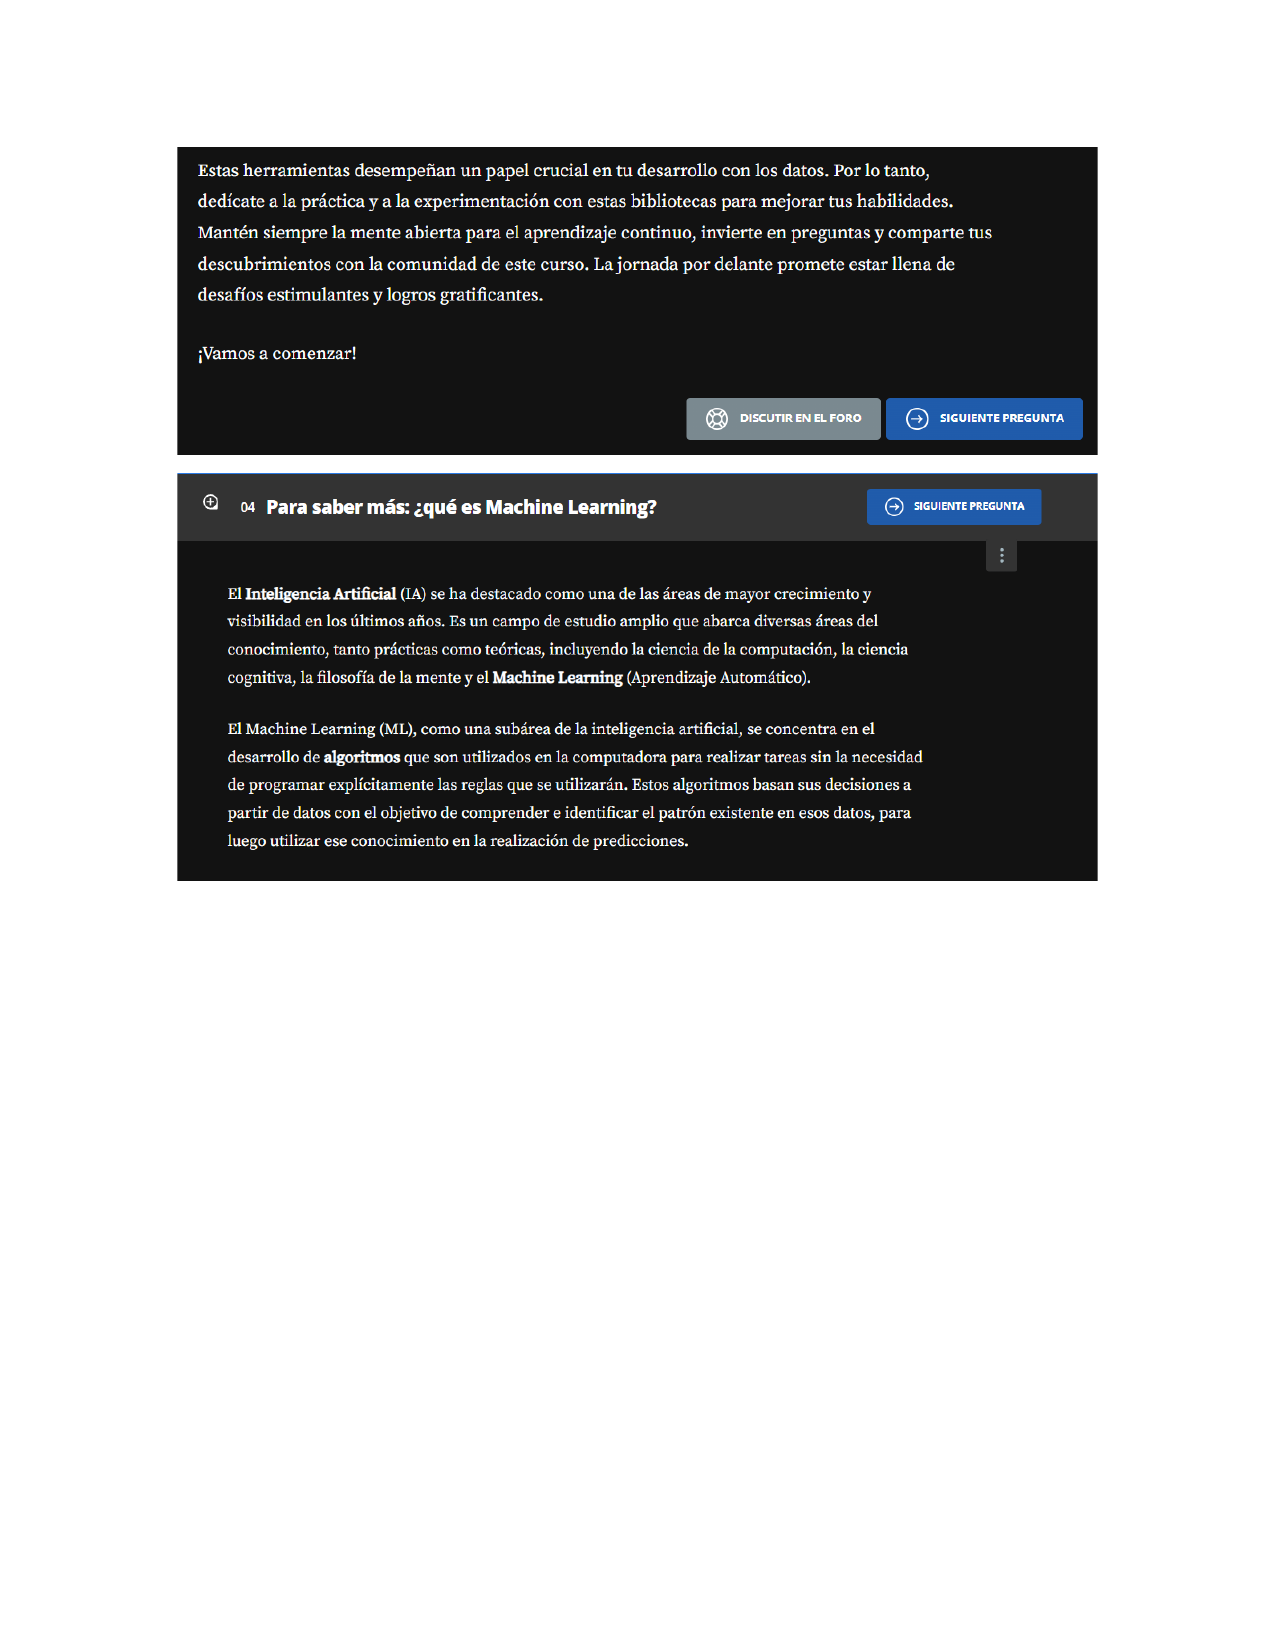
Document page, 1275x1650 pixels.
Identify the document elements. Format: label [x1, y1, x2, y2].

picture [177, 147, 1098, 455]
picture [177, 473, 1098, 881]
